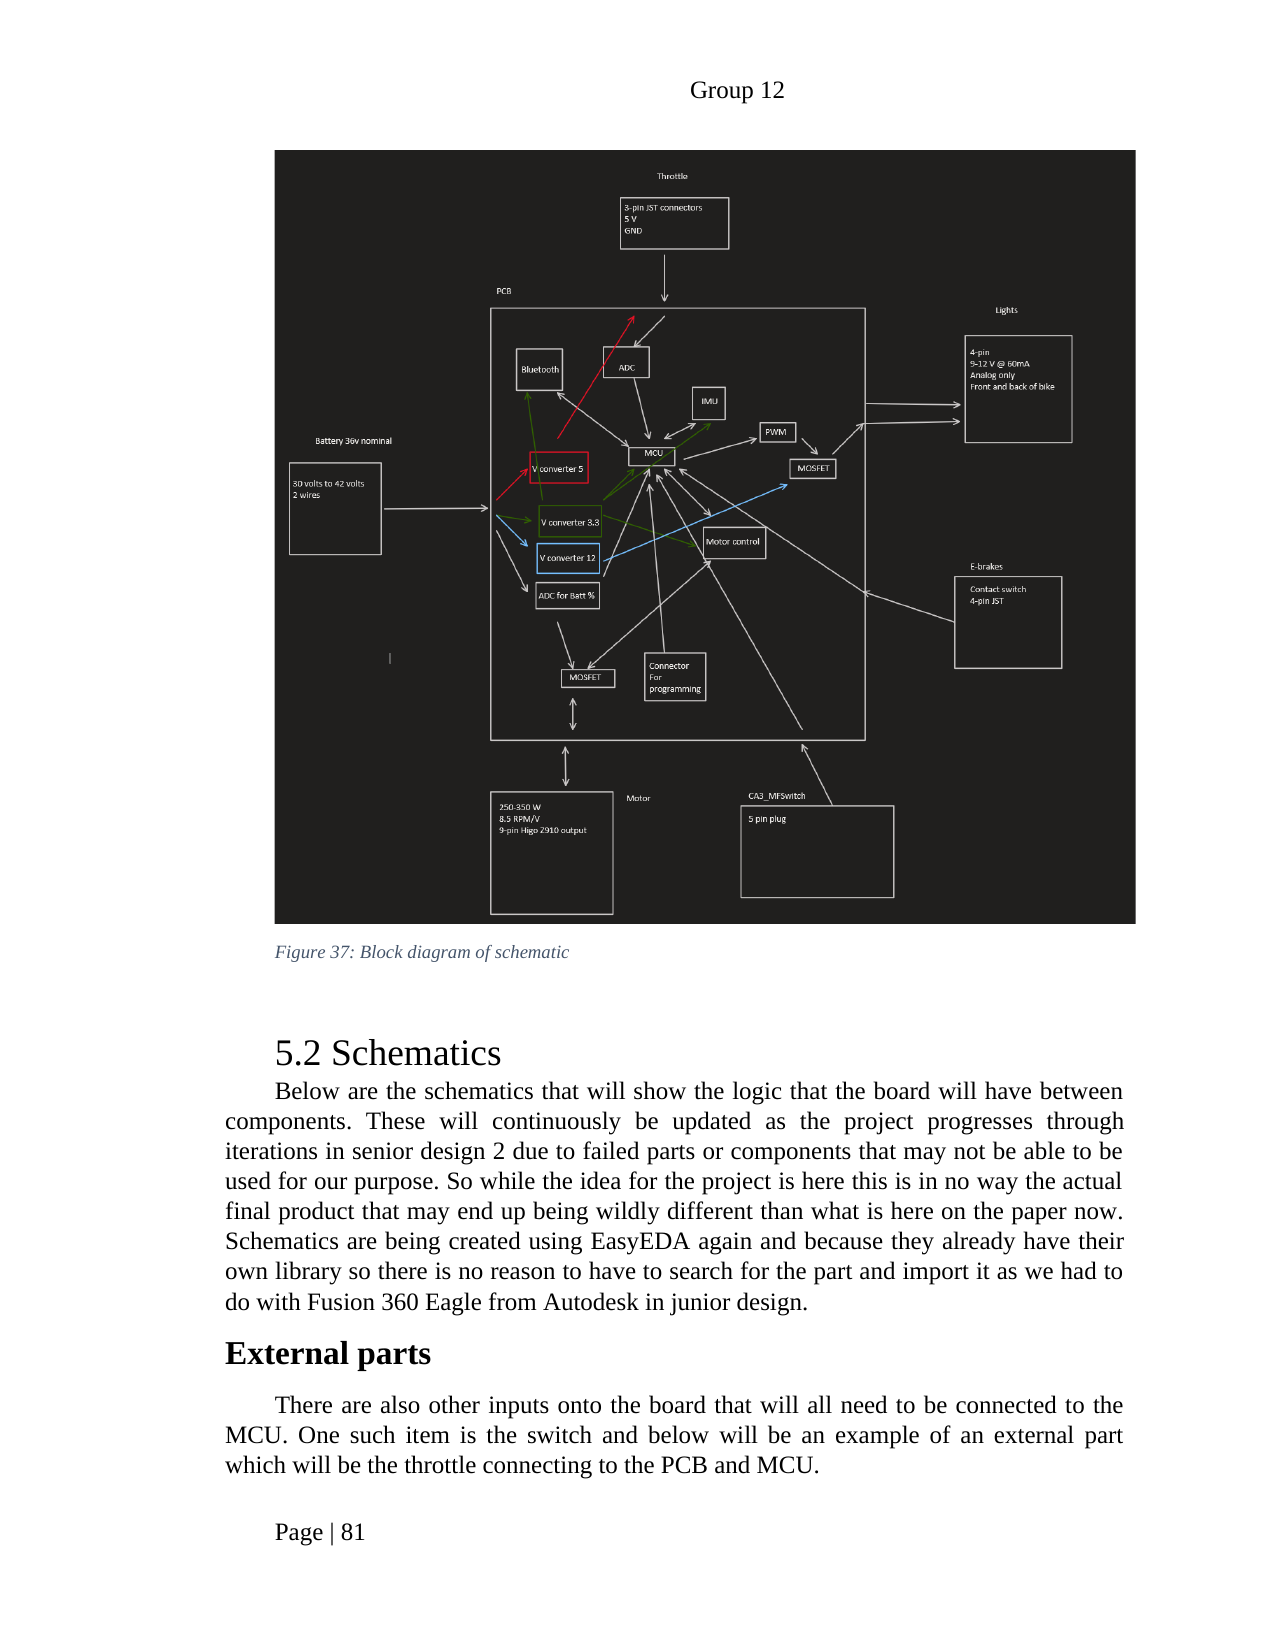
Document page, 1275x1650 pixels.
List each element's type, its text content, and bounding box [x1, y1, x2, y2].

picture [274, 150, 1136, 924]
text There are also other inputs onto the board that will all need to be connected to the MCU. One such item is the switch and below will be an example of an external part which will be the throttle connecting to the PCB and MCU. [225, 1390, 1125, 1479]
text Below are the schematics that will show the logic that the board will have between components. These will continuously be updated as the project progresses through iterations in senior design 2 due to failed parts or components that may not be able to be used for our purpose. So while the idea for the project is here this is in no way the actual final product that may end up being wildly different than what is here on the paper now. Schematics are being created using EasyEDA again and because they already have their own library so there is no reason to have to search for the part and import it as we had to do with Fusion 360 Eagle from Autodesk in junior design. [225, 1076, 1125, 1315]
text External parts [225, 1333, 1125, 1372]
subtitle 5.2 Schematics [225, 1031, 1125, 1074]
